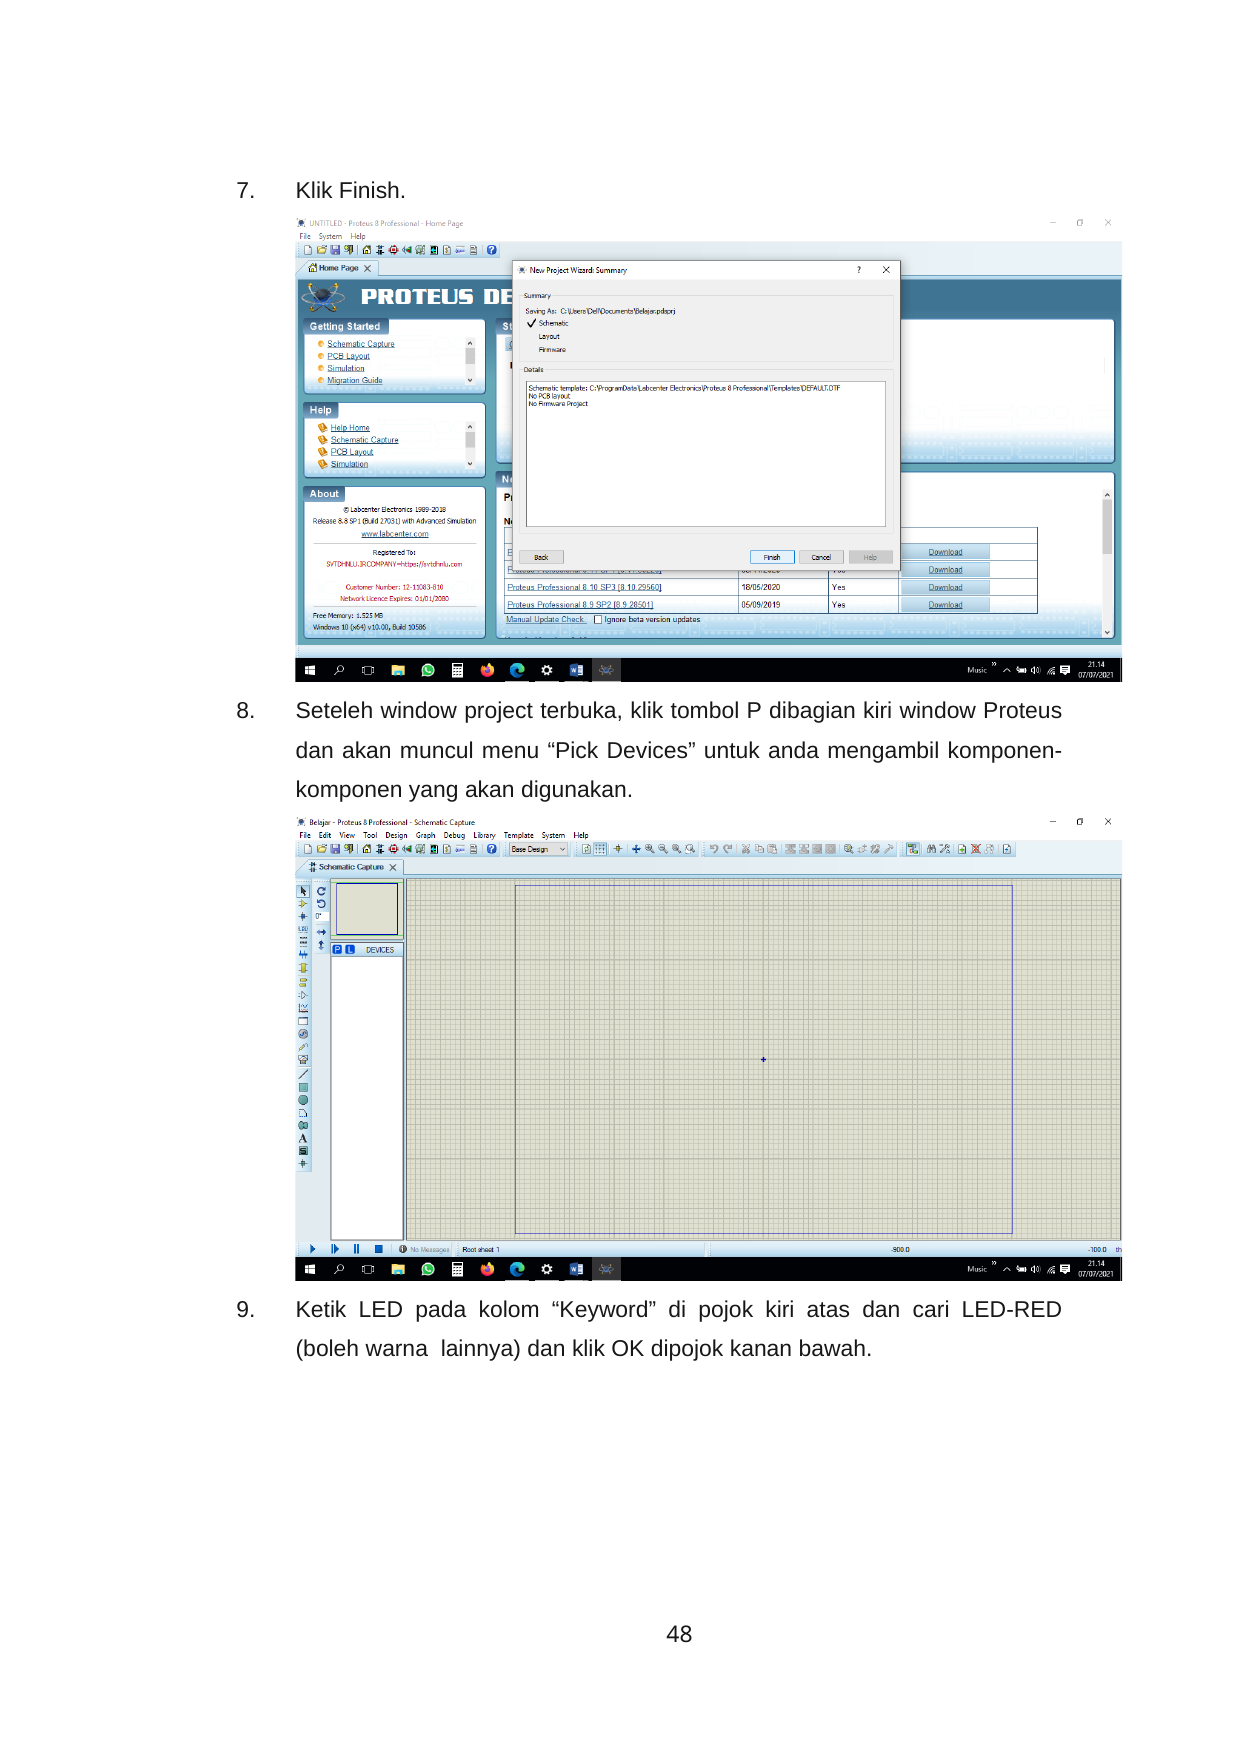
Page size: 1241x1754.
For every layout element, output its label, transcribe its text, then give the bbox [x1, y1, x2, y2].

picture [295, 815, 1123, 1281]
list Klik Finish. [236, 177, 1063, 203]
list Seteleh window project terbuka, klik tombol P dibagian kiri window Proteus dan akan muncul menu “Pick Devices” untuk anda mengambil komponen-komponen yang akan digunakan. [236, 697, 1063, 802]
picture [295, 216, 1123, 682]
list Ketik LED pada kolom “Keyword” di pojok kiri atas dan cari LED-RED (boleh warna lainnya) dan klik OK dipojok kanan bawah. [236, 1296, 1063, 1362]
